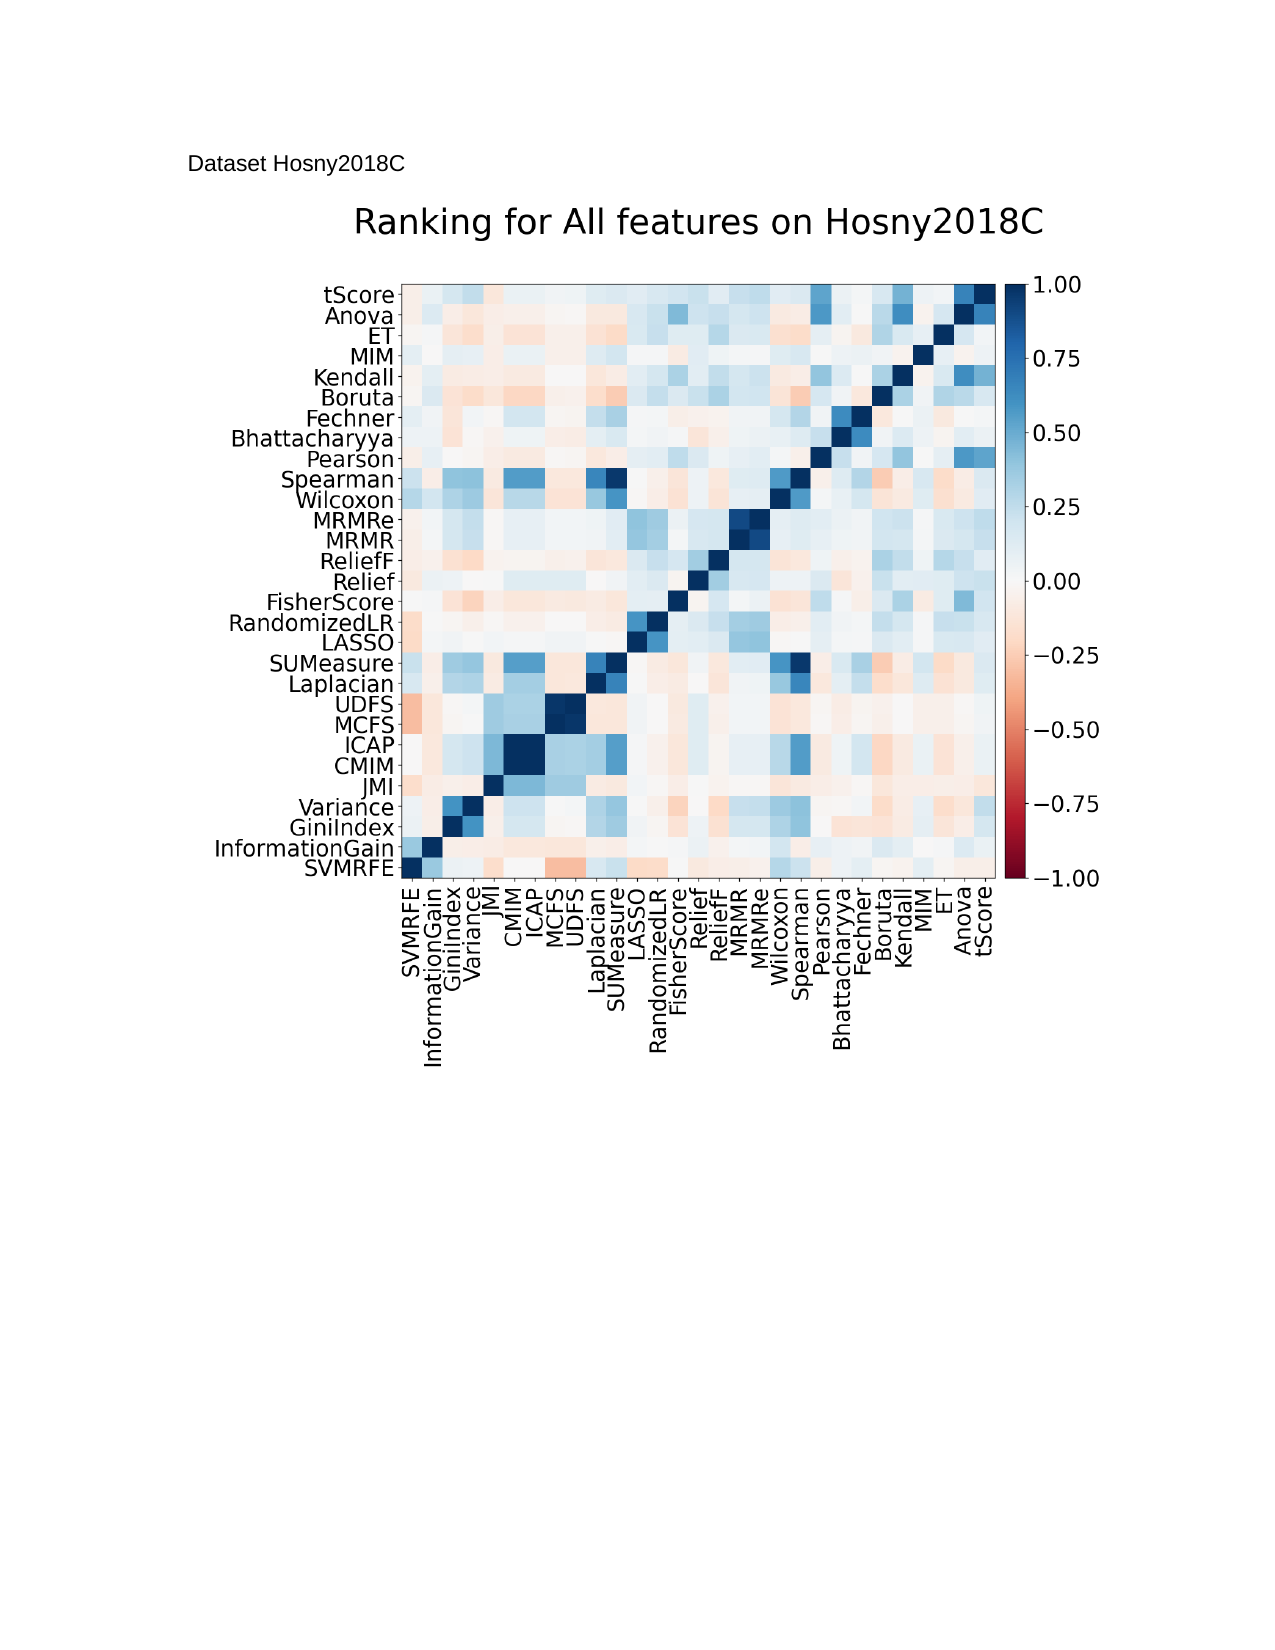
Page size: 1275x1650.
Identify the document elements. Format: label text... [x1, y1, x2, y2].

text Dataset Hosny2018C [187, 150, 1087, 176]
picture [206, 201, 1107, 1073]
